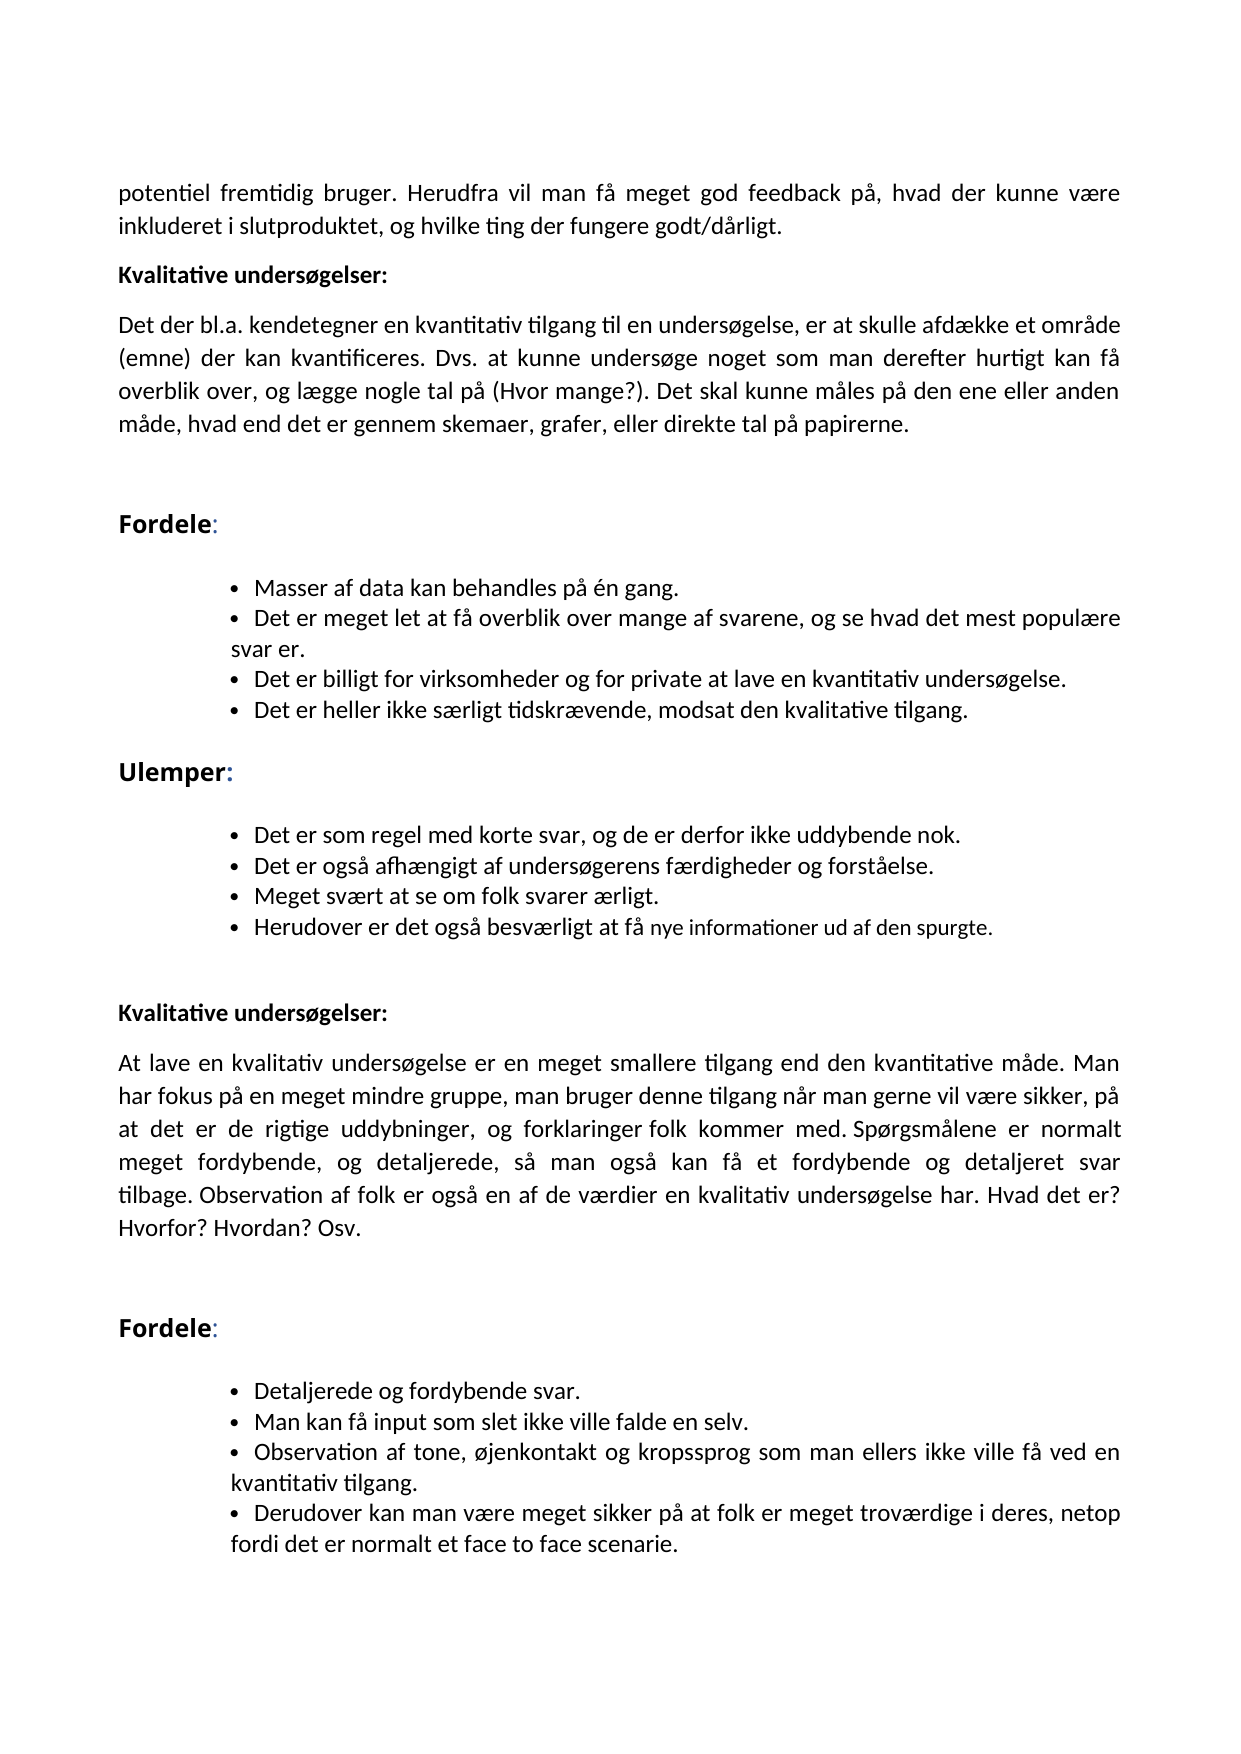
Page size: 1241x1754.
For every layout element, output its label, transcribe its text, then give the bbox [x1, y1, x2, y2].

list Det er heller ikke særligt tidskrævende, modsat den kvalitative tilgang. [231, 694, 1122, 724]
list Observation af tone, øjenkontakt og kropssprog som man ellers ikke ville få ved en kvantitativ tilgang. [231, 1437, 1122, 1498]
text Fordele: [118, 507, 1122, 541]
list Meget svært at se om folk svarer ærligt. [231, 881, 1122, 911]
list Man kan få input som slet ikke ville falde en selv. [231, 1406, 1122, 1437]
text Kvalitative undersøgelser: [118, 998, 1122, 1028]
text At lave en kvalitativ undersøgelse er en meget smallere tilgang end den kvantitative måde. Man har fokus på en meget mindre gruppe, man bruger denne tilgang når man gerne vil være sikker, på at det er de rigtige uddybninger, og forklaringer folk kommer med. Spørgsmålene er normalt meget fordybende, og detaljerede, så man også kan få et fordybende og detaljeret svar tilbage. Observation af folk er også en af de værdier en kvalitativ undersøgelse har. Hvad det er? Hvorfor? Hvordan? Osv. [118, 1176, 1122, 1242]
list Det er meget let at få overblik over mange af svarene, og se hvad det mest populære svar er. [231, 602, 1122, 663]
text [118, 177, 1122, 241]
text Fordele: [118, 1311, 1122, 1345]
list Masser af data kan behandles på én gang. [231, 572, 1122, 602]
text Ulemper: [118, 755, 1122, 789]
list Det er som regel med korte svar, og de er derfor ikke uddybende nok. [231, 819, 1122, 850]
text Kvalitative undersøgelser: [118, 260, 1122, 290]
text Det der bl.a. kendetegner en kvantitativ tilgang til en undersøgelse, er at skulle afdække et område (emne) der kan kvantificeres. Dvs. at kunne undersøge noget som man derefter hurtigt kan få overblik over, og lægge nogle tal på (Hvor mange?). Det skal kunne måles på den ene eller anden måde, hvad end det er gennem skemaer, grafer, eller direkte tal på papirerne. [118, 406, 1122, 438]
list Herudover er det også besværligt at få nye informationer ud af den spurgte. [231, 911, 1122, 942]
list Detaljerede og fordybende svar. [231, 1376, 1122, 1406]
list Det er billigt for virksomheder og for private at lave en kvantitativ undersøgelse. [231, 663, 1122, 694]
list Derudover kan man være meget sikker på at folk er meget troværdige i deres, netop fordi det er normalt et face to face scenarie. [231, 1498, 1122, 1559]
list Det er også afhængigt af undersøgerens færdigheder og forståelse. [231, 850, 1122, 881]
